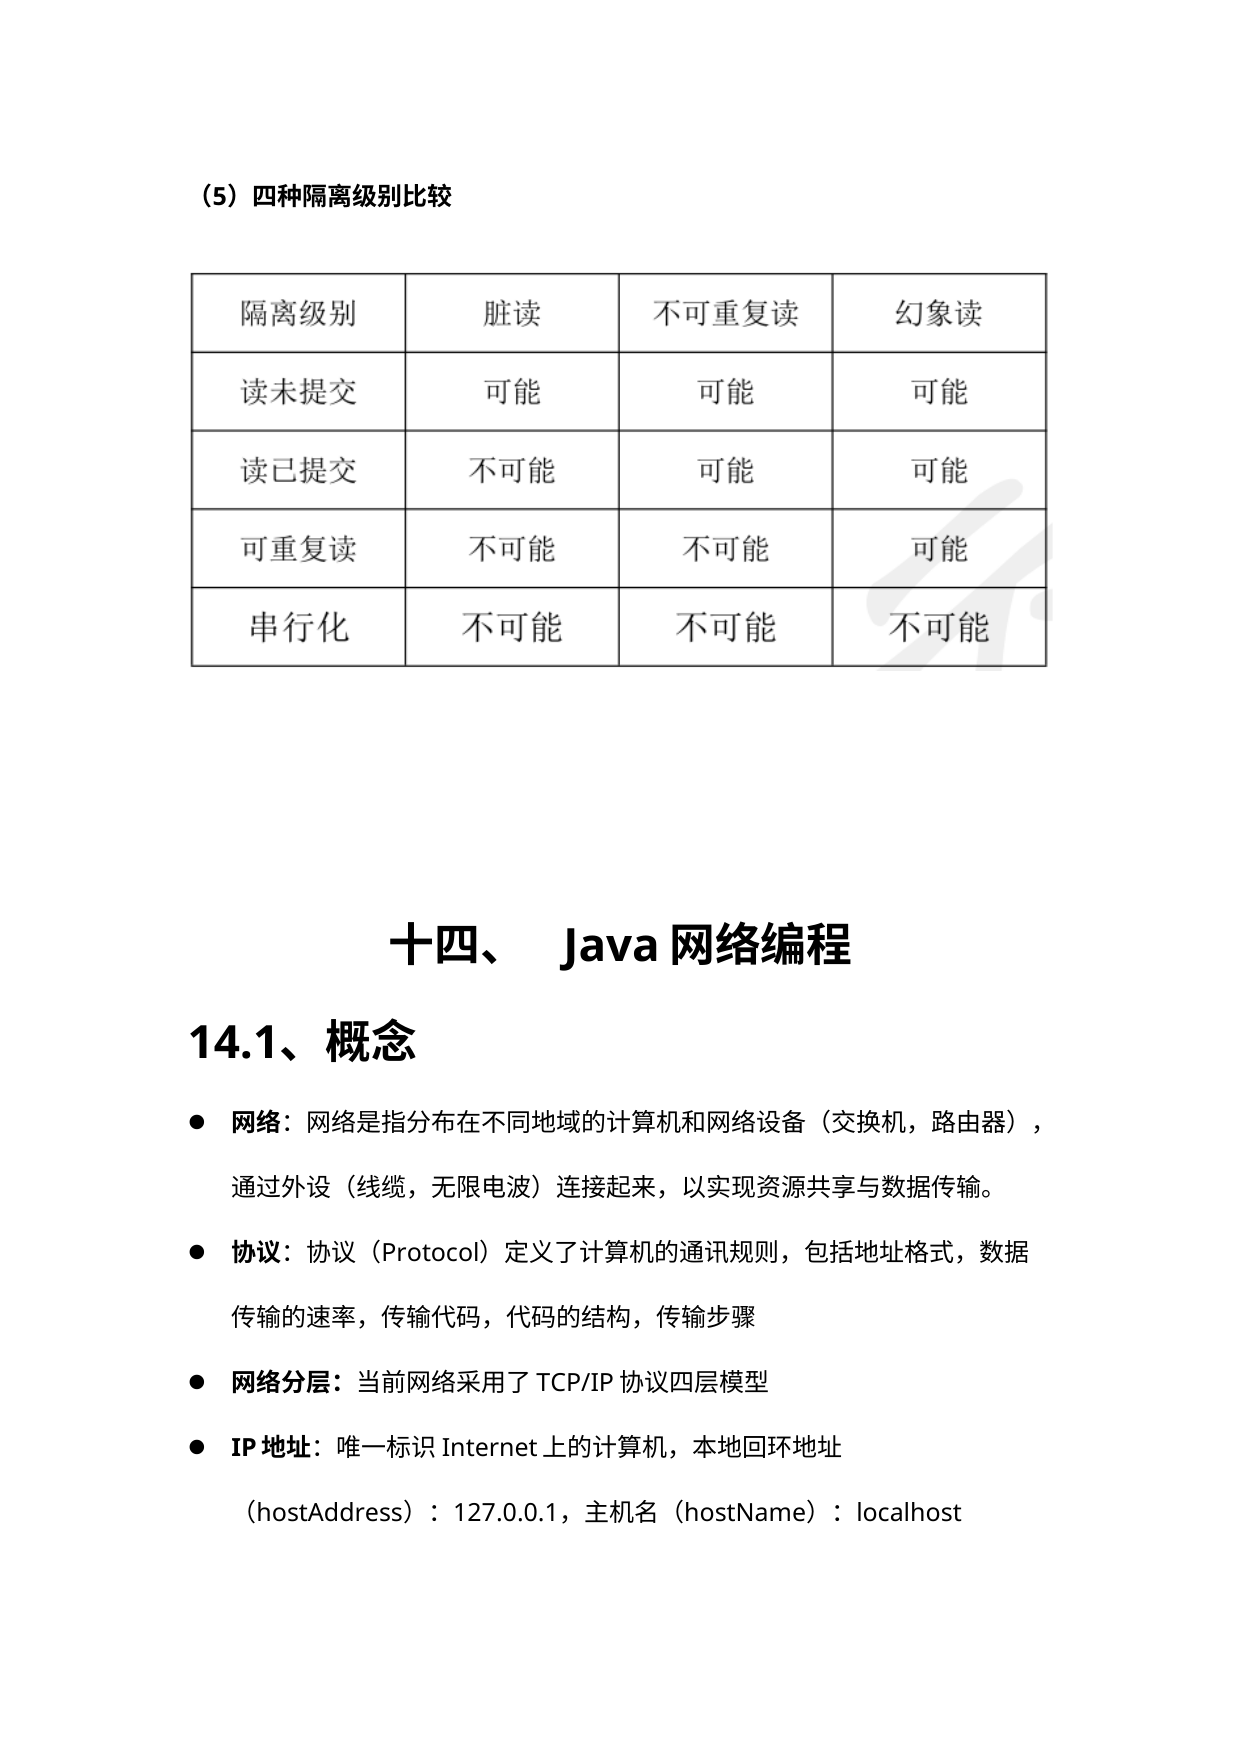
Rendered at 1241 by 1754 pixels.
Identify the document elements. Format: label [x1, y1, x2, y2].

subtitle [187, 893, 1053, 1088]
picture [187, 264, 1053, 671]
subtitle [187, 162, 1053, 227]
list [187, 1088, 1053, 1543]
